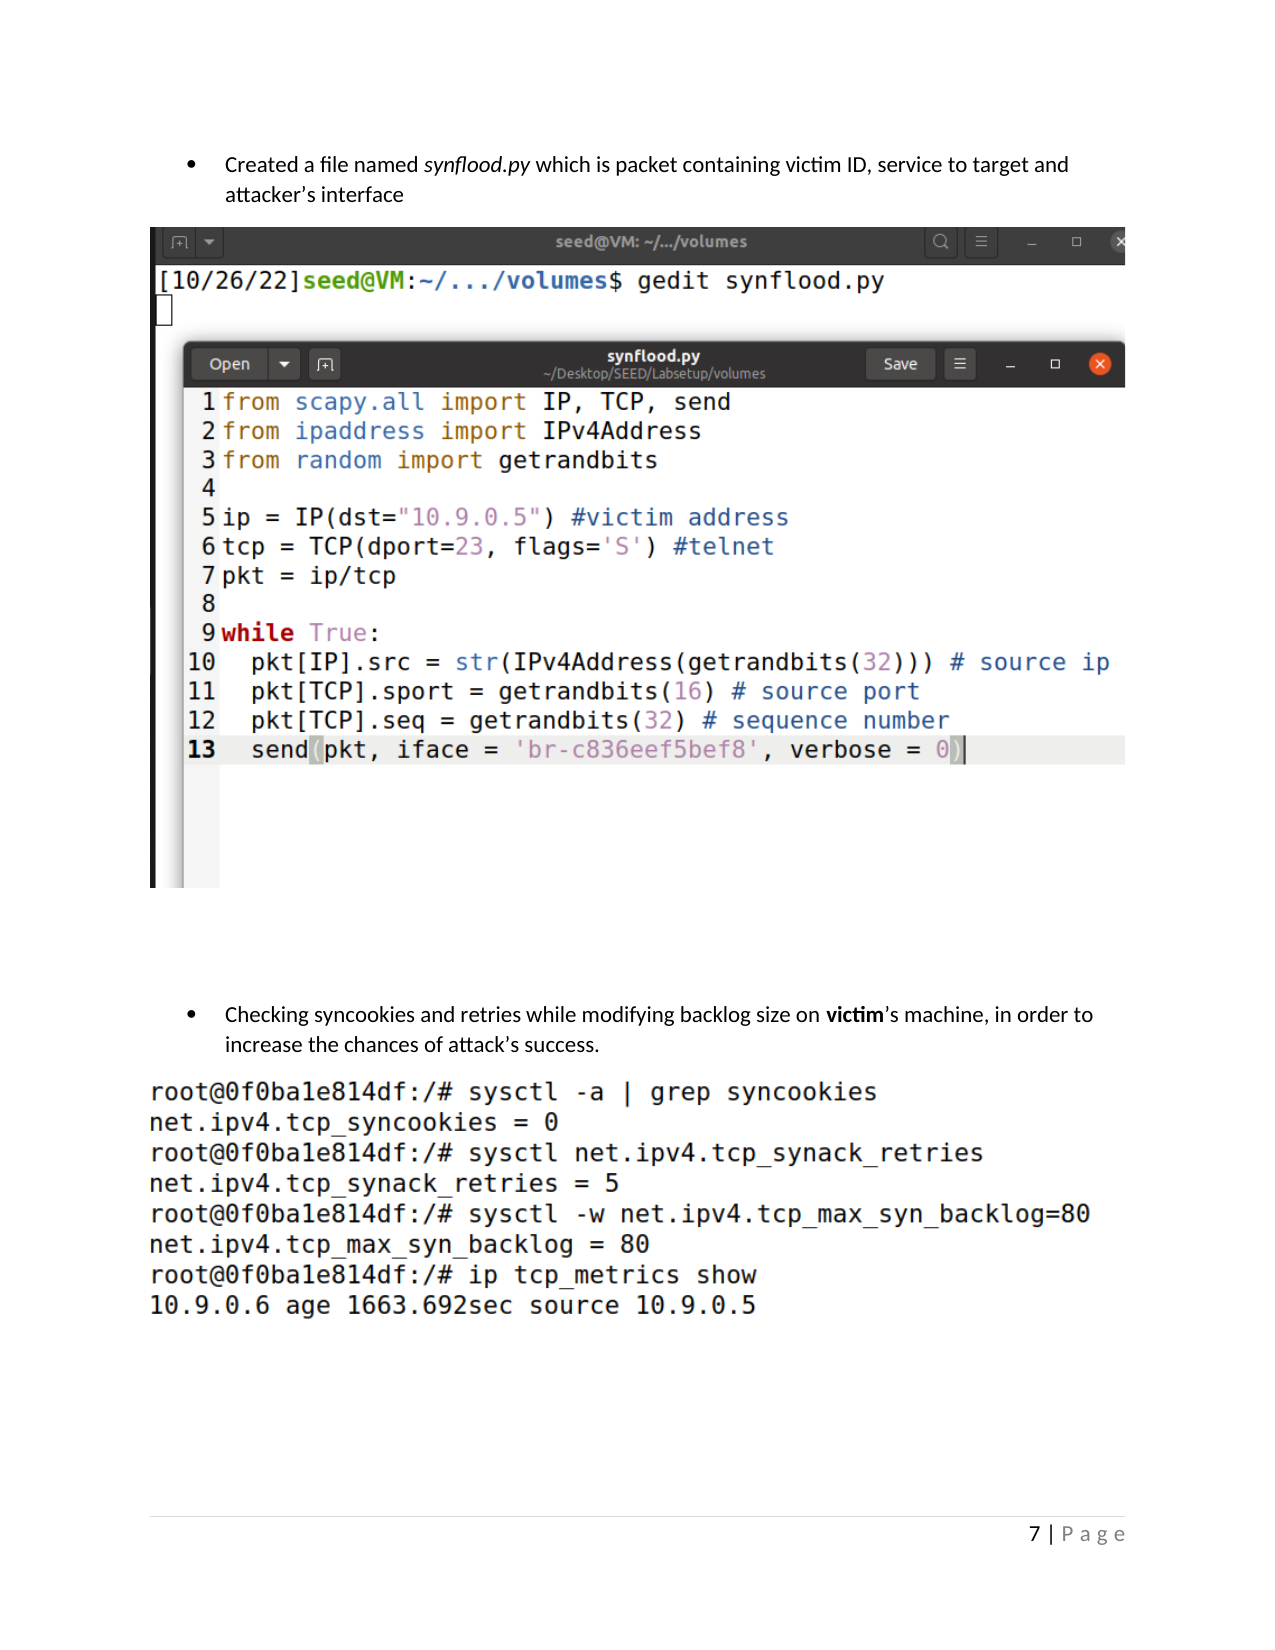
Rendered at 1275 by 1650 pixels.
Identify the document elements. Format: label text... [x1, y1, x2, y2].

picture [150, 227, 1125, 888]
list Checking syncookies and retries while modifying backlog size on victim’s machine, in order to increase the chances of attack’s success. [187, 1000, 1125, 1058]
picture [150, 1077, 1125, 1321]
list Created a file named synflood.py which is packet containing victim ID, service to target and attacker’s interface [187, 150, 1125, 208]
